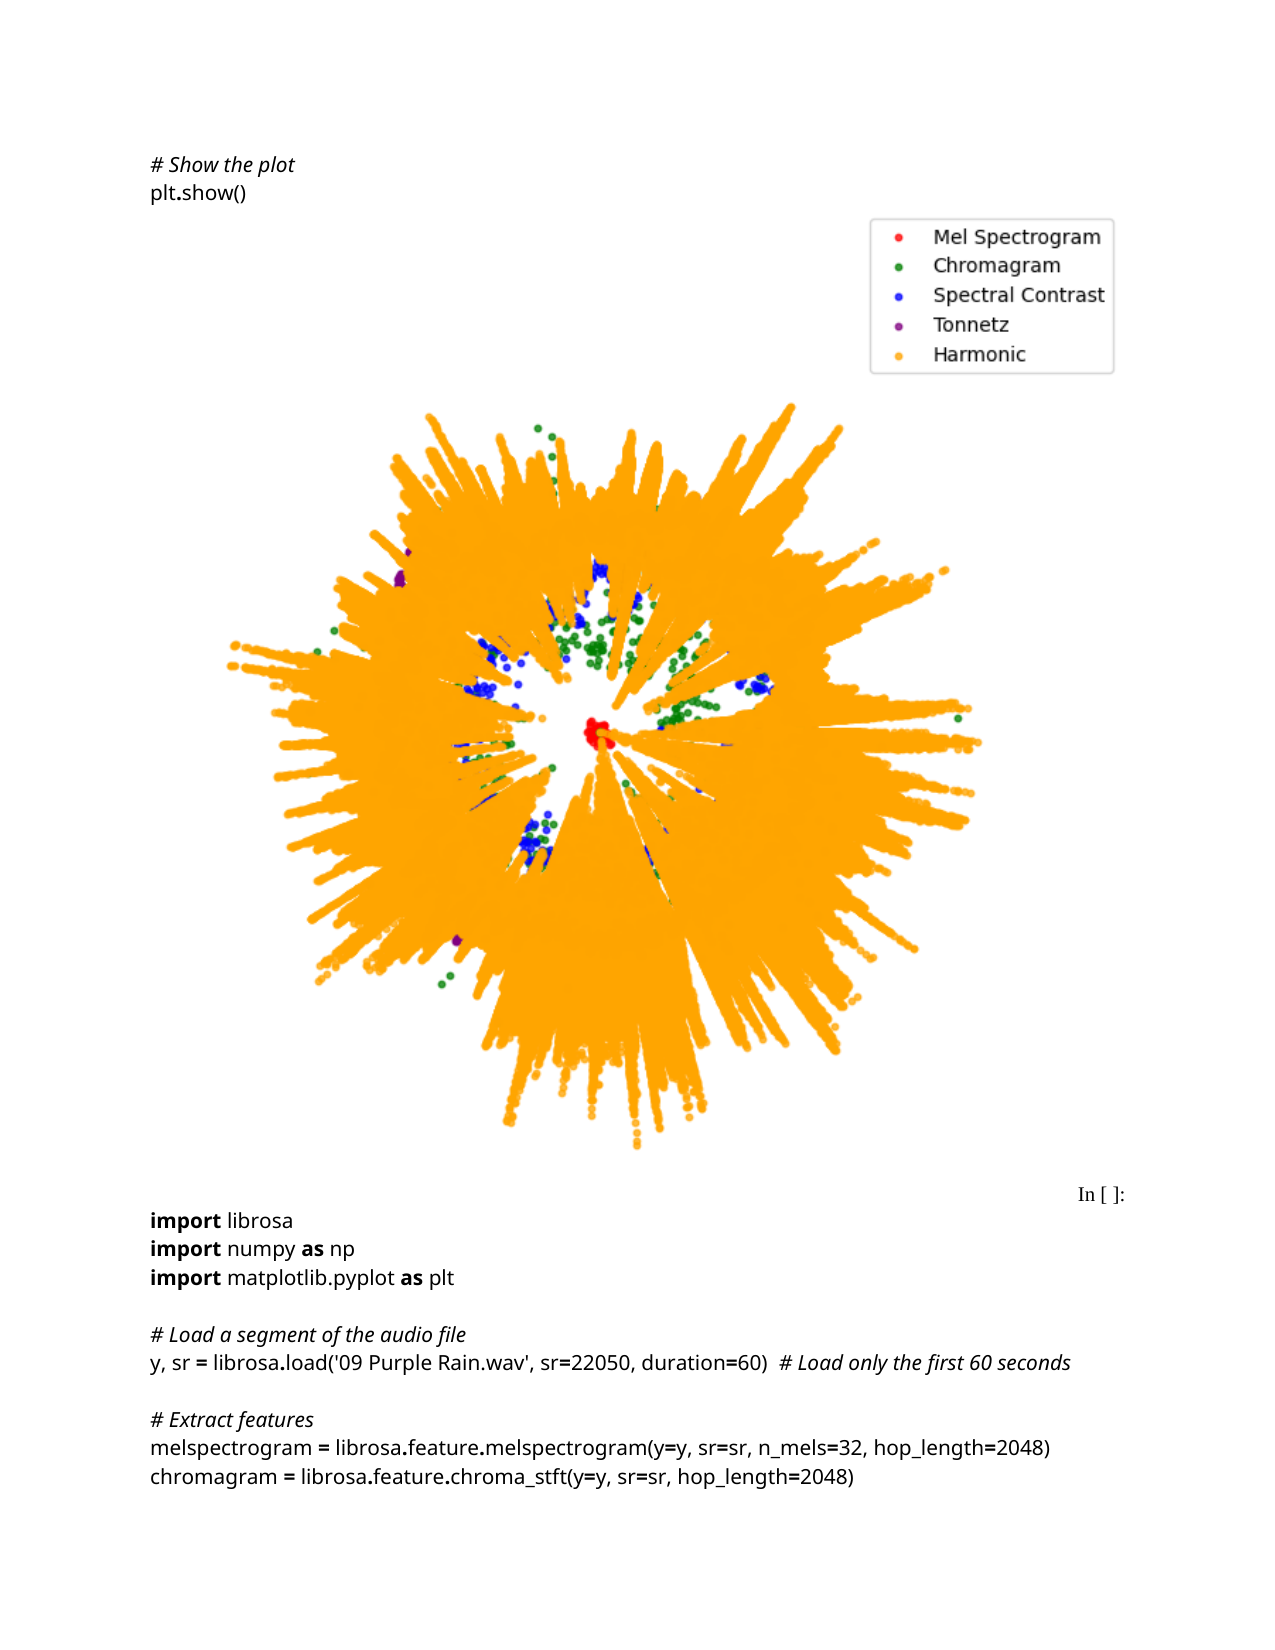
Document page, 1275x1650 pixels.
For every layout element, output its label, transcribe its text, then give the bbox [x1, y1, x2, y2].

text import librosa [150, 1206, 1125, 1234]
text # Show the plot [150, 150, 1125, 178]
text import numpy as np [150, 1234, 1125, 1263]
text melspectrogram = librosa.feature.melspectrogram(y=y, sr=sr, n_mels=32, hop_length=2048) [150, 1433, 1125, 1462]
text chromagram = librosa.feature.chroma_stft(y=y, sr=sr, hop_length=2048) [150, 1462, 1125, 1490]
text y, sr = librosa.load('09 Purple Rain.wav', sr=22050, duration=60) # Load only the first 60 seconds [150, 1348, 1125, 1377]
text In [ ]: [150, 1182, 1125, 1206]
text # Load a segment of the audio file [150, 1320, 1125, 1348]
text import matplotlib.pyplot as plt [150, 1263, 1125, 1291]
text # Extract features [150, 1405, 1125, 1433]
text plt.show() [150, 178, 1125, 206]
picture [150, 206, 1125, 1182]
